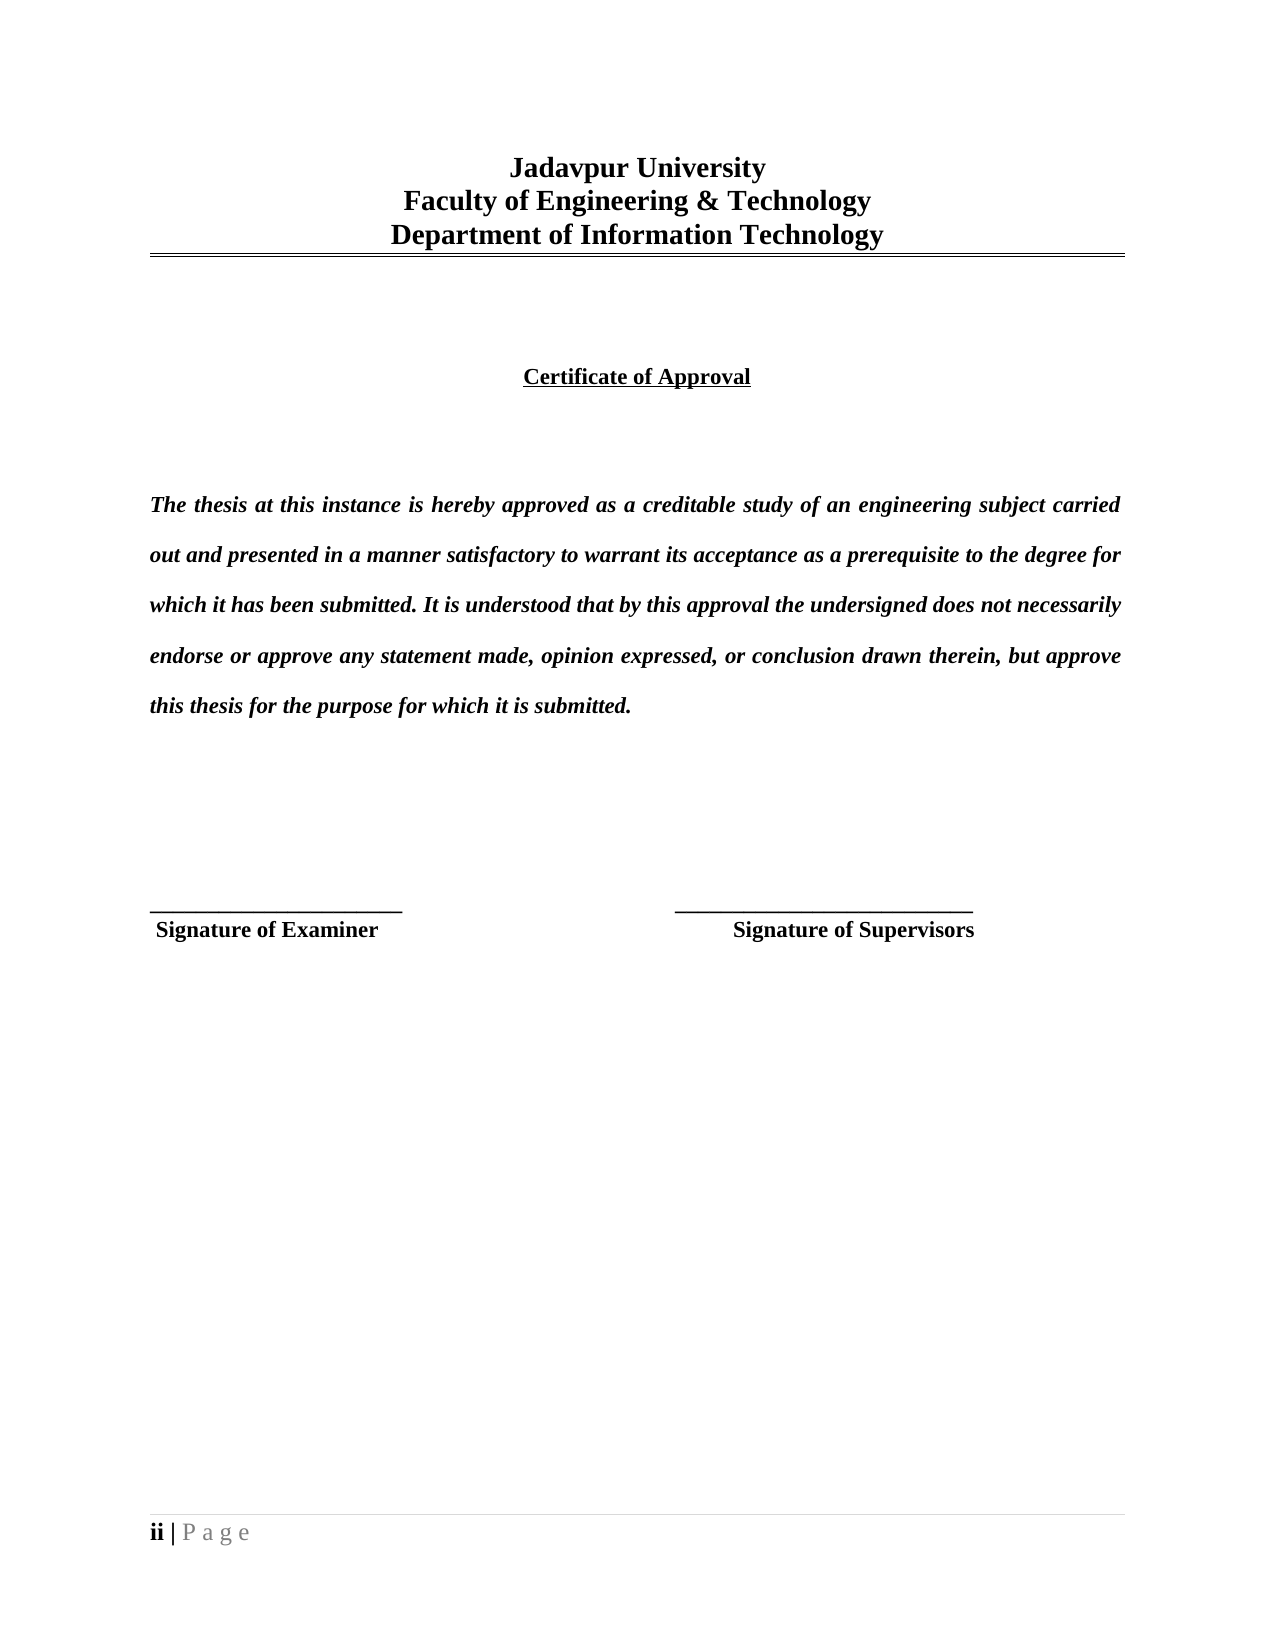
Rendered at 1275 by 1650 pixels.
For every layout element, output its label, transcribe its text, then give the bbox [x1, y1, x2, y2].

text Jadavpur University [150, 150, 1125, 183]
text The thesis at this instance is hereby approved as a creditable study of an engineering subject carried out and presented in a manner satisfactory to warrant its acceptance as a prerequisite to the degree for which it has been submitted. It is understood that by this approval the undersigned does not necessarily endorse or approve any statement made, opinion expressed, or conclusion drawn therein, but approve this thesis for the purpose for which it is submitted. [149, 491, 1125, 718]
text Faculty of Engineering & Technology [150, 183, 1125, 217]
text Certificate of Approval [150, 363, 1124, 389]
text ______________________ __________________________ [150, 889, 1125, 916]
text Department of Information Technology [149, 217, 1125, 257]
text Signature of Examiner Signature of Supervisors [150, 916, 1125, 942]
